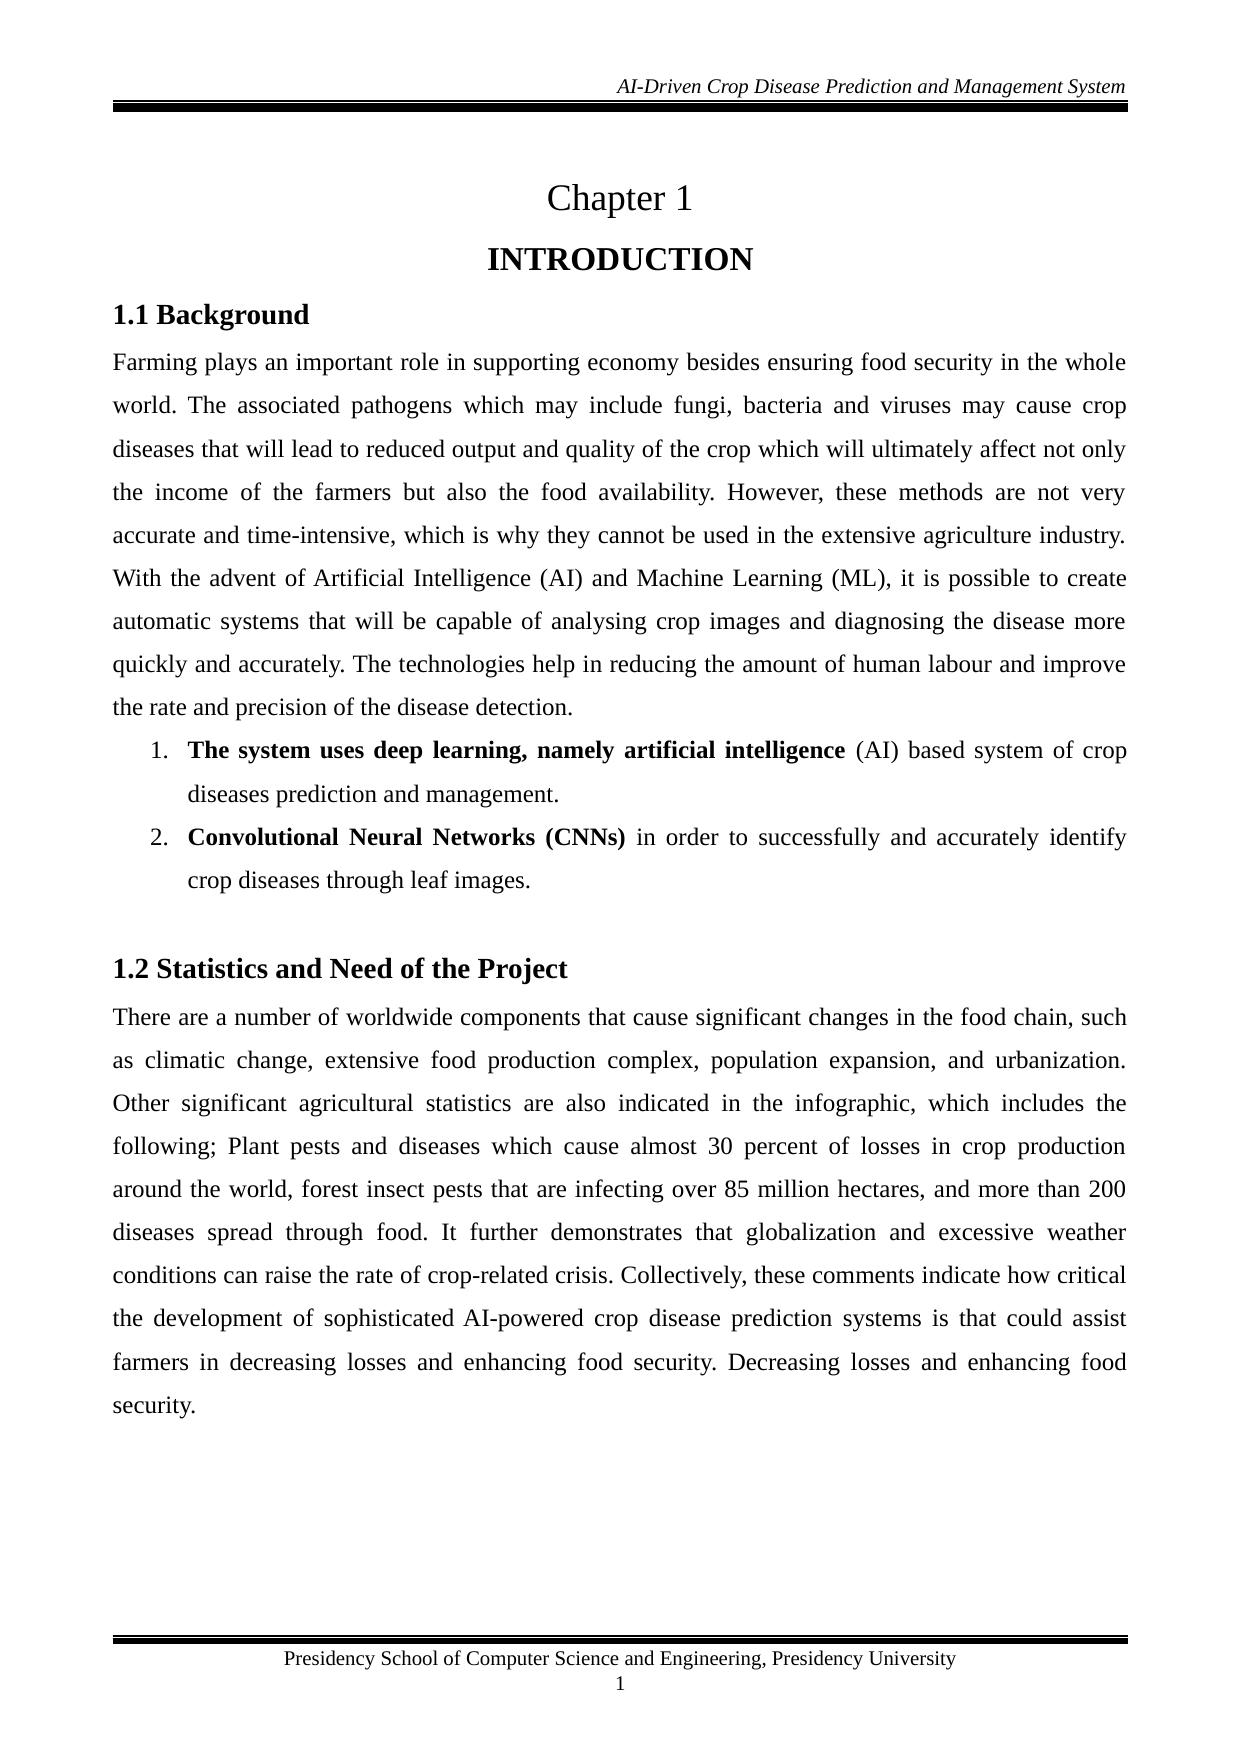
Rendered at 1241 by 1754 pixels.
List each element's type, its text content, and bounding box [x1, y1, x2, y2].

text There are a number of worldwide components that cause significant changes in the food chain, such as climatic change, extensive food production complex, population expansion, and urbanization. Other significant agricultural statistics are also indicated in the infographic, which includes the following; Plant pests and diseases which cause almost 30 percent of losses in crop production around the world, forest insect pests that are infecting over 85 million hectares, and more than 200 diseases spread through food. It further demonstrates that globalization and excessive weather conditions can raise the rate of crop-related crisis. Collectively, these comments indicate how critical the development of sophisticated AI-powered crop disease prediction systems is that could assist farmers in decreasing losses and enhancing food security. Decreasing losses and enhancing food security. [112, 1002, 1128, 1418]
list The system uses deep learning, namely artificial intelligence (AI) based system of crop diseases prediction and management. [150, 736, 1128, 807]
subtitle Chapter 1 [112, 175, 1128, 218]
text 1.1 Background [112, 297, 1128, 331]
text INTRODUCTION [112, 240, 1128, 278]
list Convolutional Neural Networks (CNNs) in order to successfully and accurately identify crop diseases through leaf images. [150, 822, 1128, 894]
text Farming plays an important role in supporting economy besides ensuring food security in the whole world. The associated pathogens which may include fungi, bacteria and viruses may cause crop diseases that will lead to reduced output and quality of the crop which will ultimately affect not only the income of the farmers but also the food availability. However, these methods are not very accurate and time-intensive, which is why they cannot be used in the extensive agriculture industry. With the advent of Artificial Intelligence (AI) and Machine Learning (ML), it is possible to create automatic systems that will be capable of analysing crop images and diagnosing the disease more quickly and accurately. The technologies help in reducing the amount of human labour and improve the rate and precision of the disease detection. [112, 347, 1128, 721]
text 1.2 Statistics and Need of the Project [112, 951, 1128, 985]
